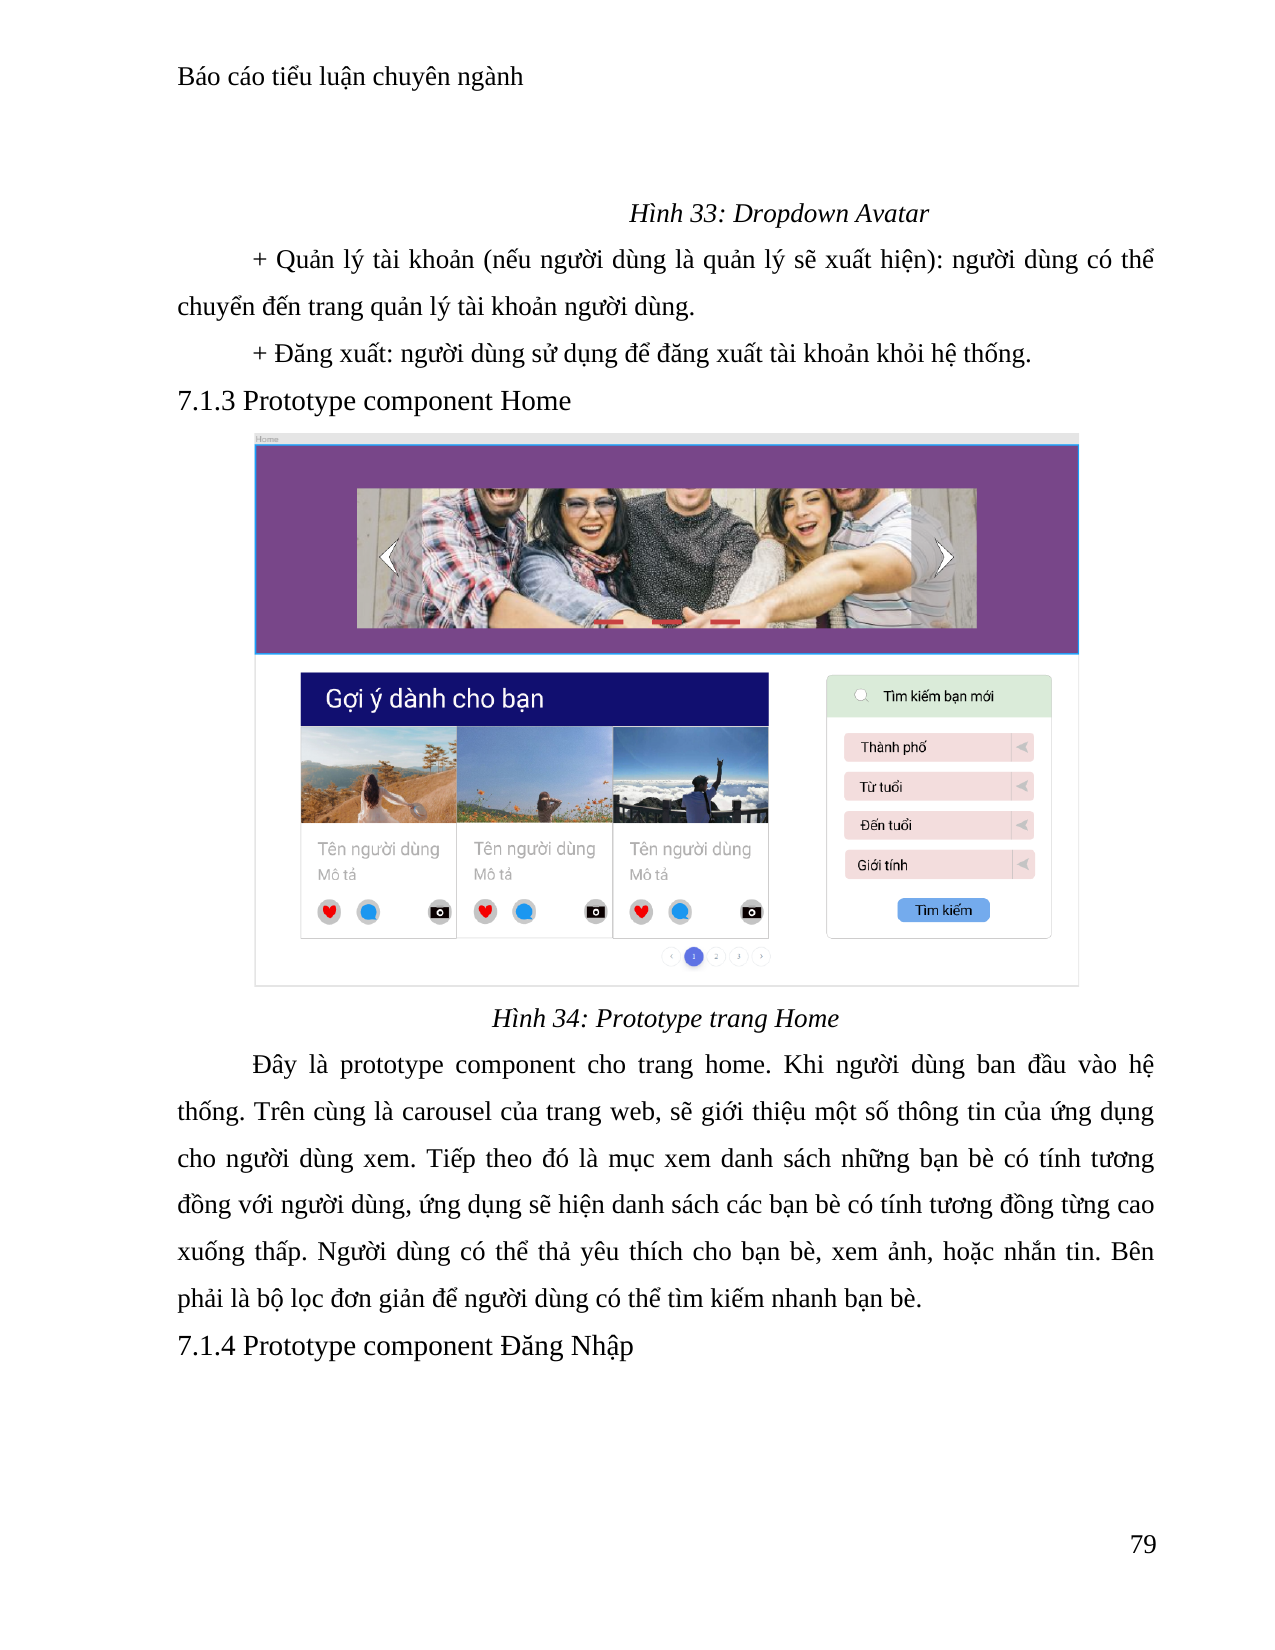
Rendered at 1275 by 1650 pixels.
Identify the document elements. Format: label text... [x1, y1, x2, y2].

text Đây là prototype component cho trang home. Khi người dùng ban đầu vào hệ thống. Trên cùng là carousel của trang web, sẽ giới thiệu một số thông tin của ứng dụng cho người dùng xem. Tiếp theo đó là mục xem danh sách những bạn bè có tính tương đồng với người dùng, ứng dụng sẽ hiện danh sách các bạn bè có tính tương đồng từng cao xuống thấp. Người dùng có thể thả yêu thích cho bạn bè, xem ảnh, hoặc nhắn tin. Bên phải là bộ lọc đơn giản để người dùng có thể tìm kiếm nhanh bạn bè. [177, 1048, 1156, 1313]
text 7.1.4 Prototype component Đăng Nhập [177, 1328, 1156, 1362]
text Hình 34: Prototype trang Home [177, 1002, 1156, 1033]
text + Đăng xuất: người dùng sử dụng để đăng xuất tài khoản khỏi hệ thống. [177, 337, 1156, 368]
text Hình 33: Dropdown Avatar [177, 150, 1156, 228]
text + Quản lý tài khoản (nếu người dùng là quản lý sẽ xuất hiện): người dùng có thể chuyển đến trang quản lý tài khoản người dùng. [177, 243, 1156, 321]
text 7.1.3 Prototype component Home [177, 383, 1156, 417]
picture [254, 433, 1080, 987]
